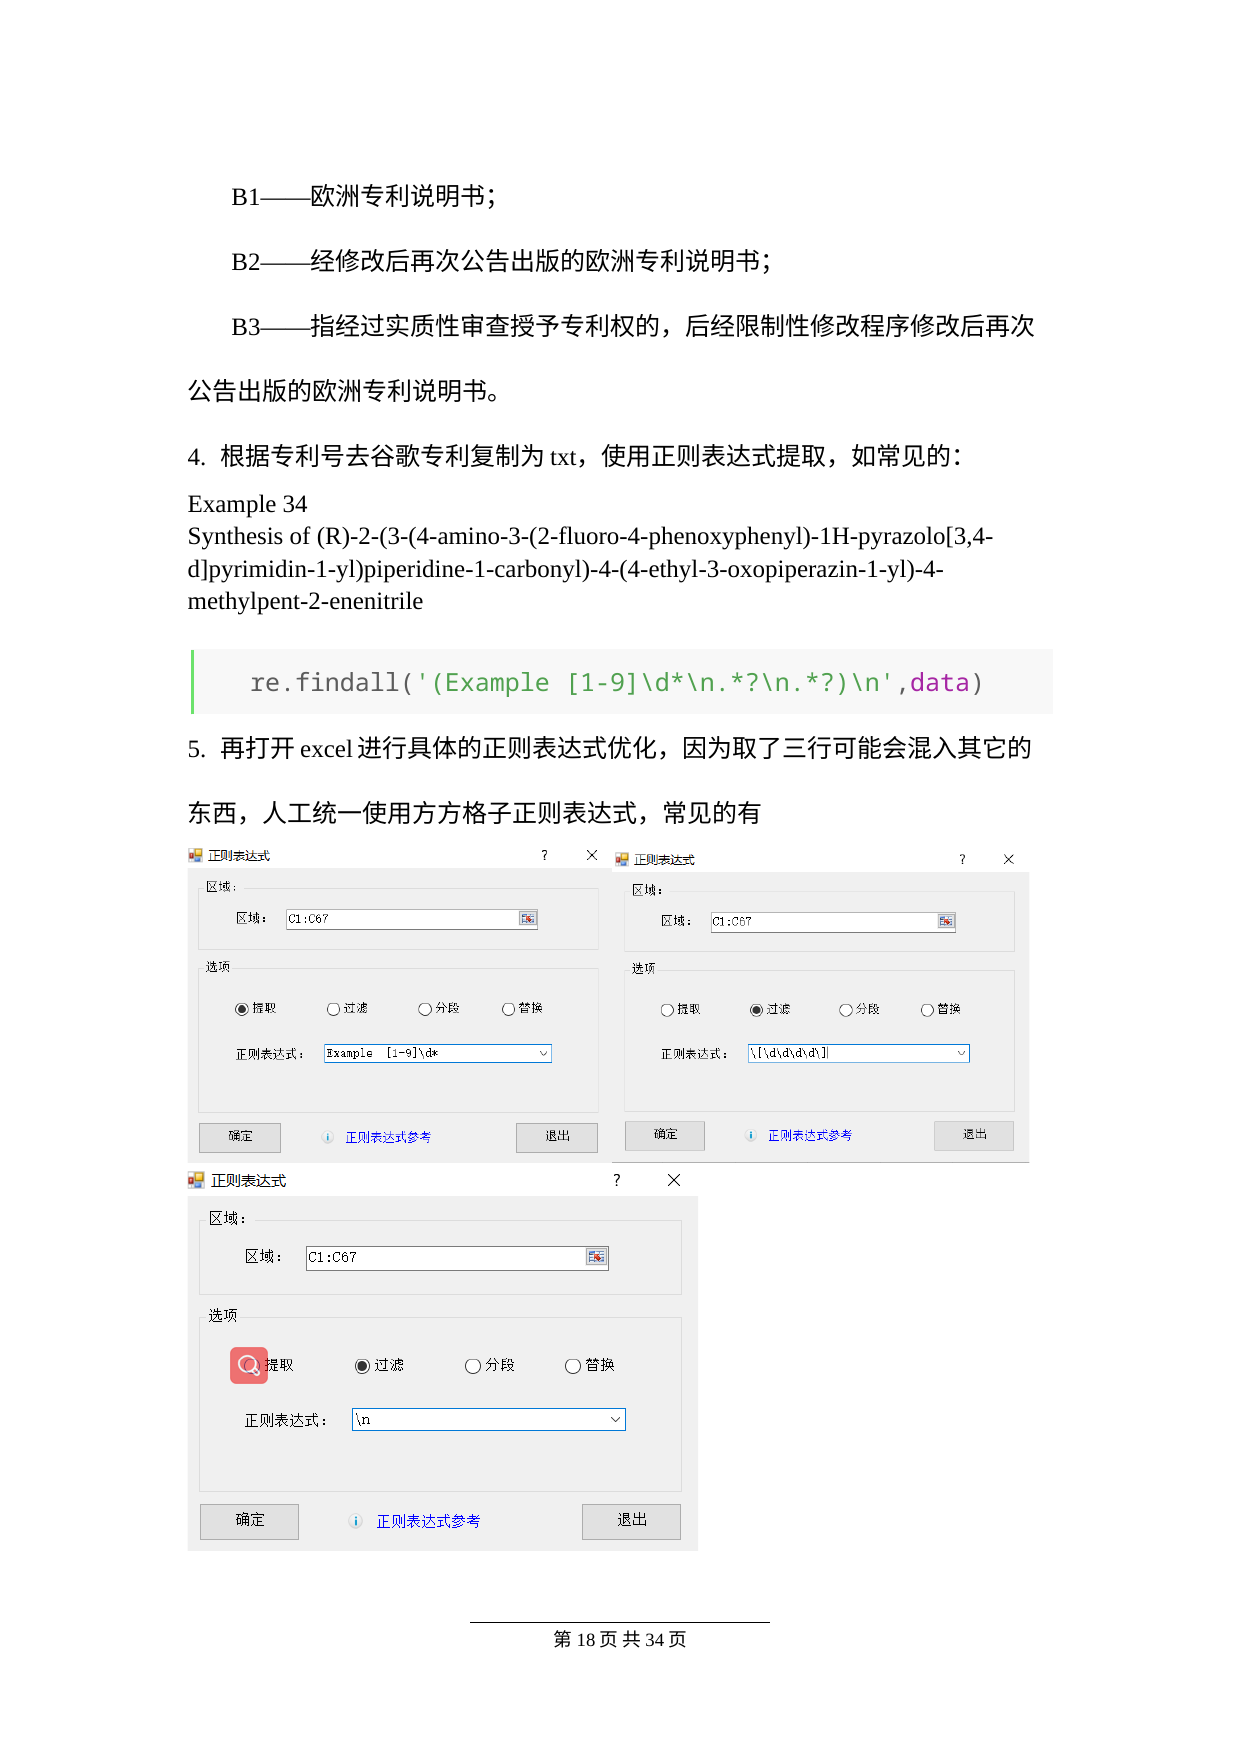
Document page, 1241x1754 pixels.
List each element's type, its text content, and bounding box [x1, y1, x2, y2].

list 再打开excel进行具体的正则表达式优化，因为取了三行可能会混入其它的东西，人工统一使用方方格子正则表达式，常见的有 [187, 714, 1053, 844]
text re.findall('(Example [1-9]\d*\n.*?\n.*?)\n',data) [191, 649, 1053, 714]
text Synthesis of (R)-2-(3-(4-amino-3-(2-fluoro-4-phenoxyphenyl)-1H-pyrazolo[3,4-d]pyrimidin-1-yl)piperidine-1-carbonyl)-4-(4-ethyl-3-oxopiperazin-1-yl)-4-methylpent-2-enenitrile [187, 519, 1053, 617]
text B3——指经过实质性审查授予专利权的，后经限制性修改程序修改后再次公告出版的欧洲专利说明书。 [187, 292, 1053, 422]
text B1——欧洲专利说明书； [187, 162, 1053, 227]
text B2——经修改后再次公告出版的欧洲专利说明书； [187, 227, 1053, 292]
picture [187, 1169, 699, 1551]
picture [187, 844, 1030, 1163]
text Example 34 [187, 487, 1053, 519]
list 根据专利号去谷歌专利复制为txt，使用正则表达式提取，如常见的： [187, 422, 1053, 487]
